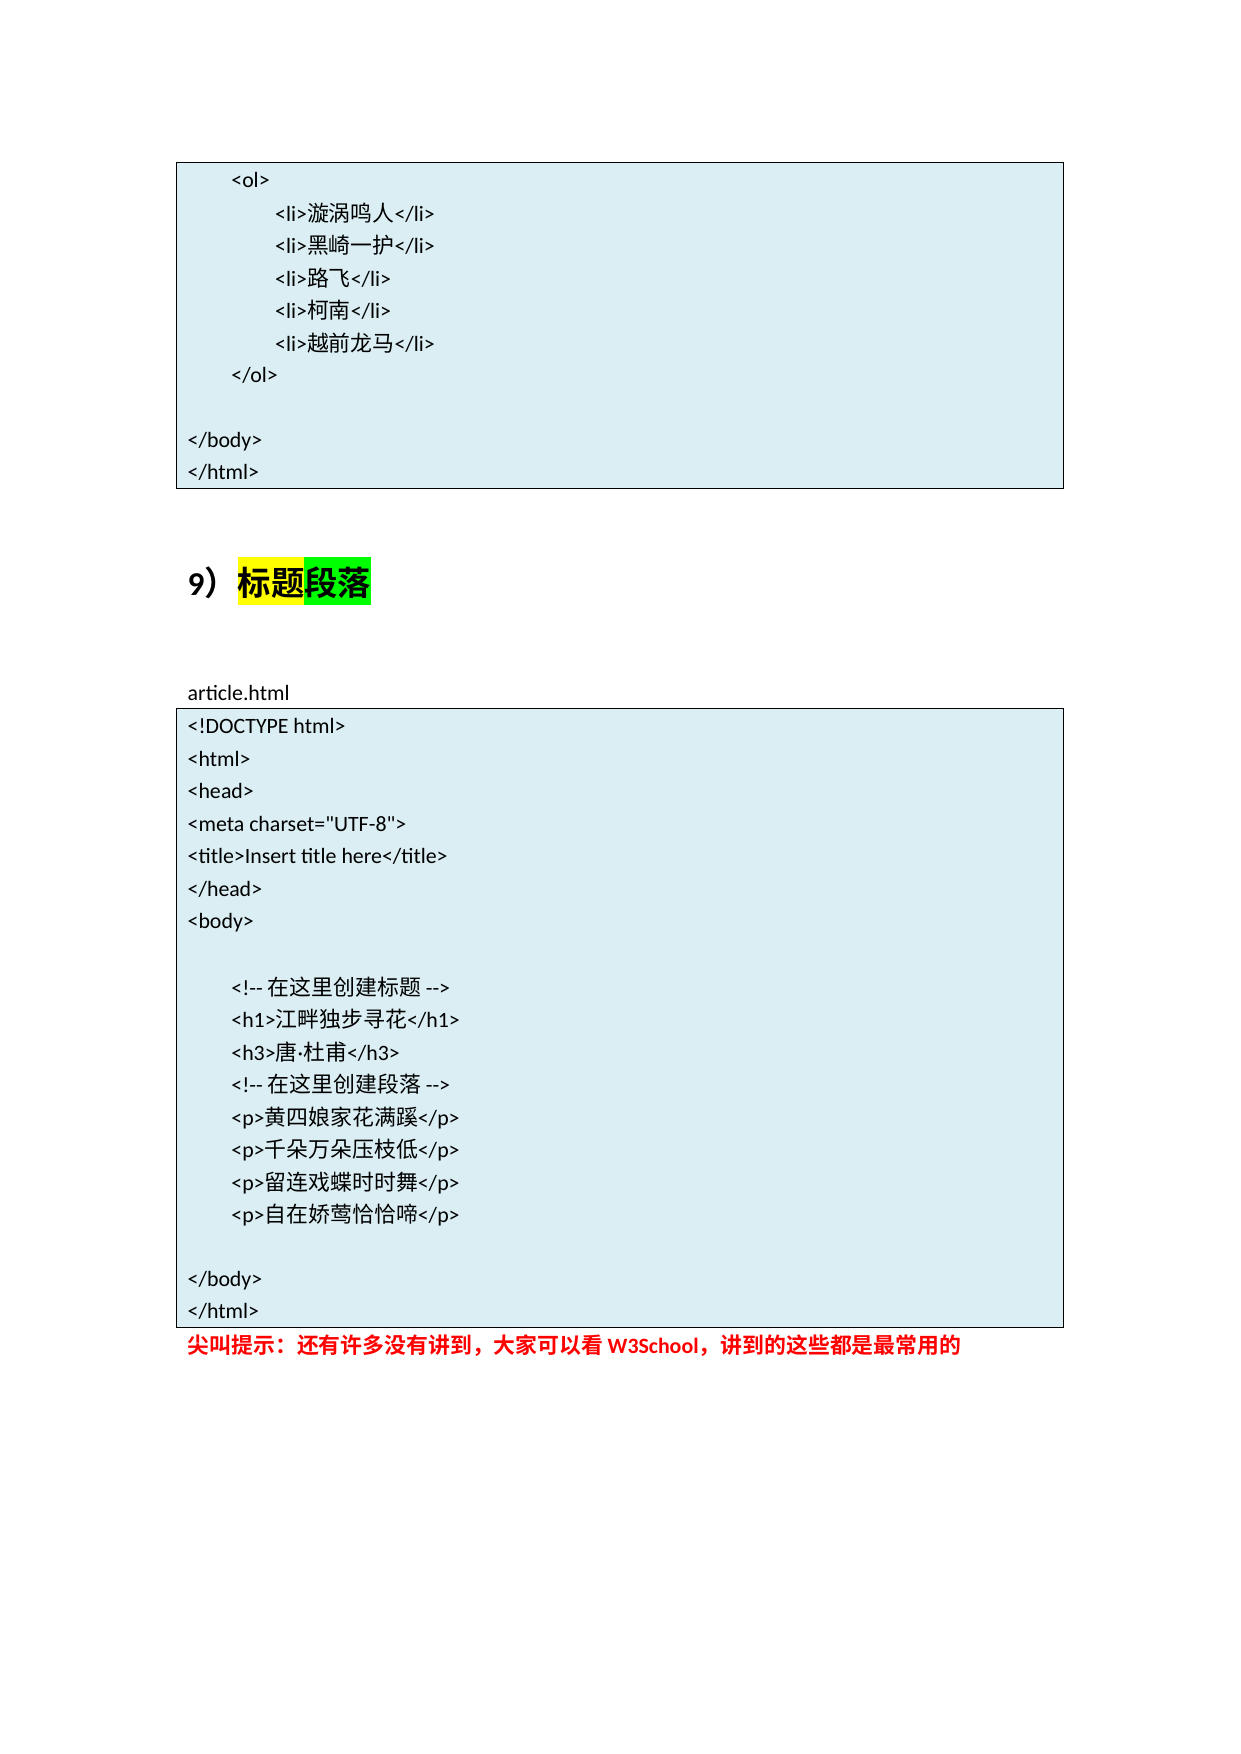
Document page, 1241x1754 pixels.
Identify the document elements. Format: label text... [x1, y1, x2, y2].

table_header <!DOCTYPE html> <html> <head> <meta charset="UTF-8"> <title>Insert title here</title> </head> <body> <!-- 在这里创建标题 --> <h1>江畔独步寻花</h1> <h3>唐·杜甫</h3> <!-- 在这里创建段落 --> <p>黄四娘家花满蹊</p> <p>千朵万朵压枝低</p> <p>留连戏蝶时时舞</p> <p>自在娇莺恰恰啼</p> </body> </html> [177, 709, 1063, 1327]
text 尖叫提示：还有许多没有讲到，大家可以看W3School，讲到的这些都是最常用的 [187, 1328, 1053, 1360]
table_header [177, 163, 1063, 488]
subtitle 9）标题段落 [187, 549, 1053, 614]
text article.html [187, 676, 1053, 708]
